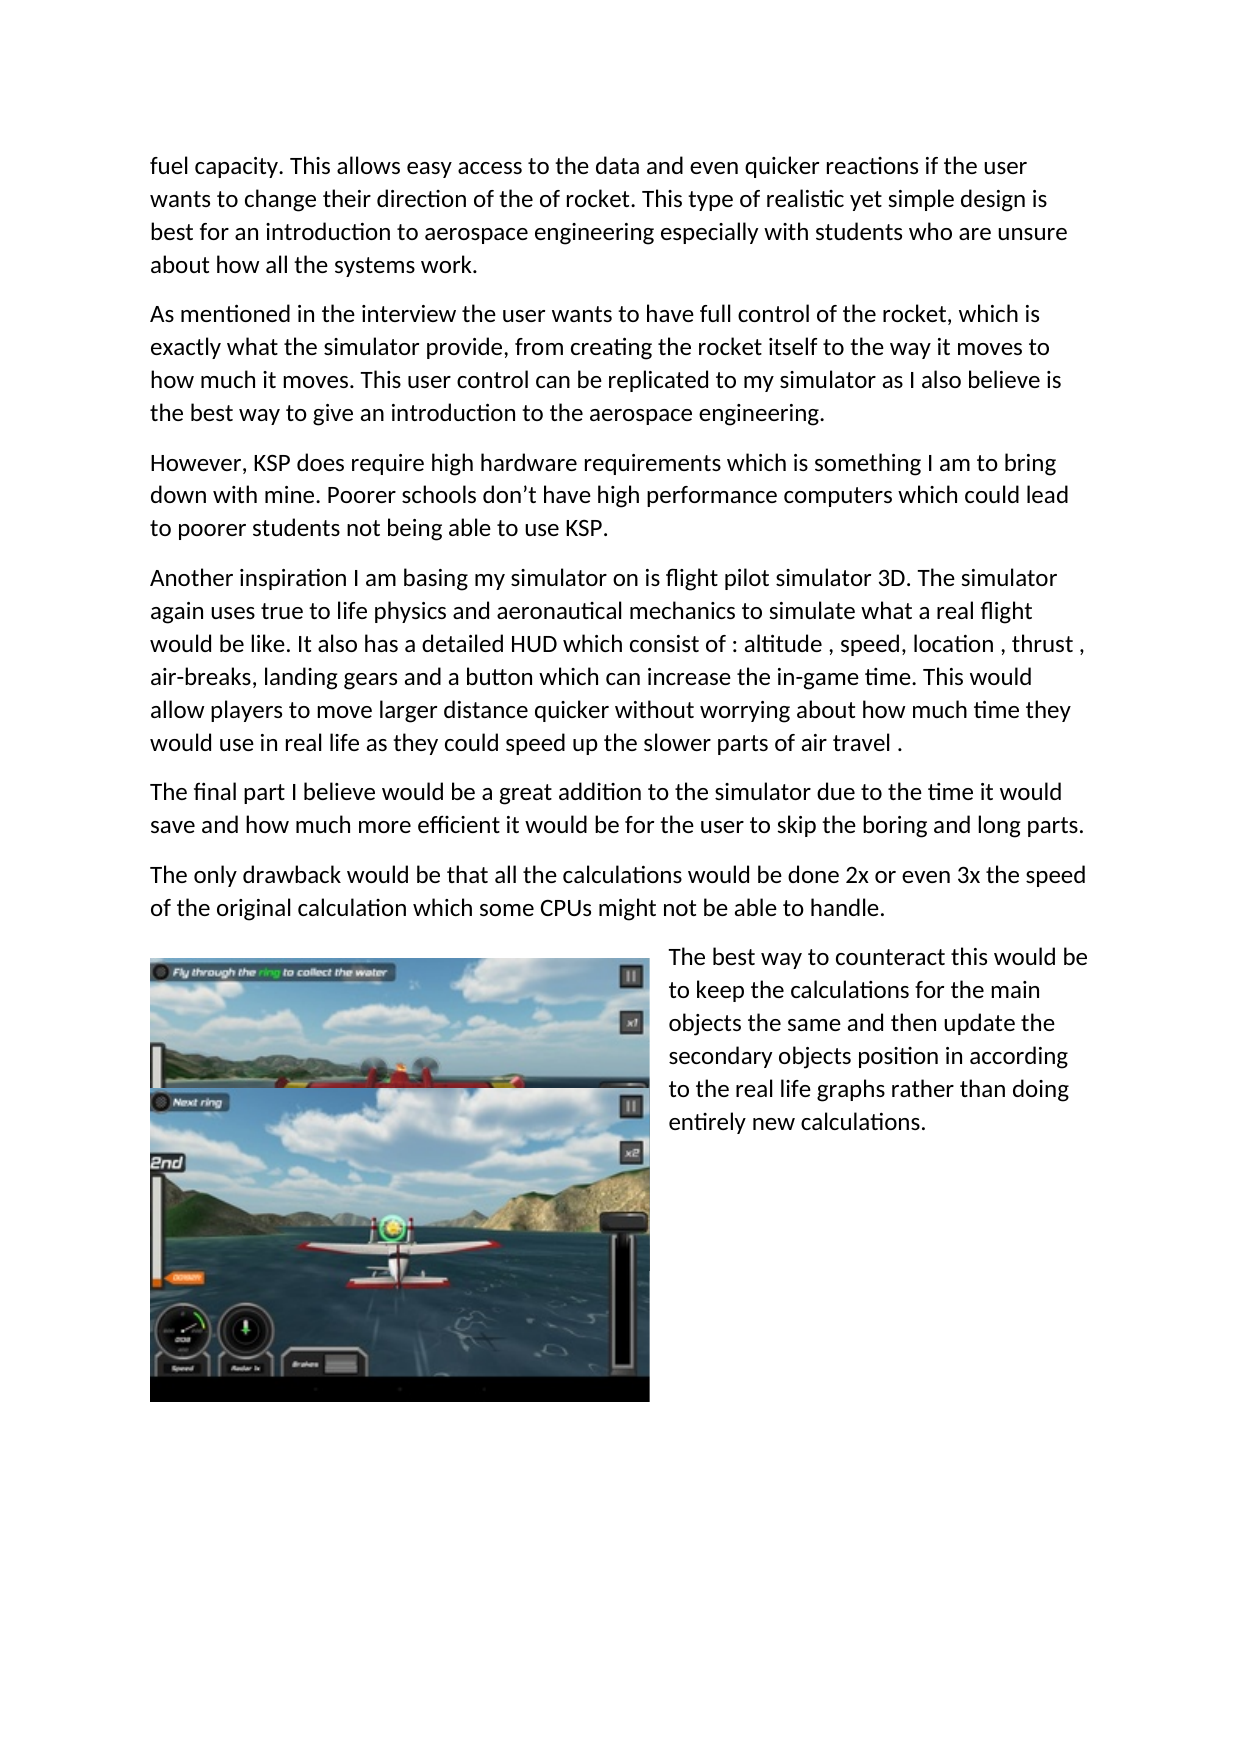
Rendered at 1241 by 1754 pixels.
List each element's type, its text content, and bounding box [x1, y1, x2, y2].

text However, KSP does require high hardware requirements which is something I am to bring down with mine. Poorer schools don’t have high performance computers which could lead to poorer students not being able to use KSP. [150, 447, 1090, 543]
text The best way to counteract this would be to keep the calculations for the main objects the same and then update the secondary objects position in according to the real life graphs rather than doing entirely new calculations. [150, 941, 1090, 1136]
picture [150, 958, 650, 1402]
text As mentioned in the interview the user wants to have full control of the rocket, which is exactly what the simulator provide, from creating the rocket itself to the way it moves to how much it moves. This user control can be replicated to my simulator as I also believe is the best way to give an introduction to the aerospace engineering. [150, 298, 1090, 428]
text The final part I believe would be a great addition to the simulator due to the time it would save and how much more efficient it would be for the user to skip the boring and long parts. [150, 776, 1090, 840]
text The only drawback would be that all the calculations would be done 2x or even 3x the speed of the original calculation which some CPUs might not be able to handle. [150, 859, 1090, 922]
text Another inspiration I am basing my simulator on is flight pilot simulator 3D. The simulator again uses true to life physics and aeronautical mechanics to simulate what a real flight would be like. It also has a detailed HUD which consist of : altitude , speed, location , thrust , air-breaks, landing gears and a button which can increase the in-game time. This would allow players to move larger distance quicker without worrying about how much time they would use in real life as they could speed up the slower parts of air travel . [150, 562, 1090, 757]
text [150, 150, 1090, 279]
